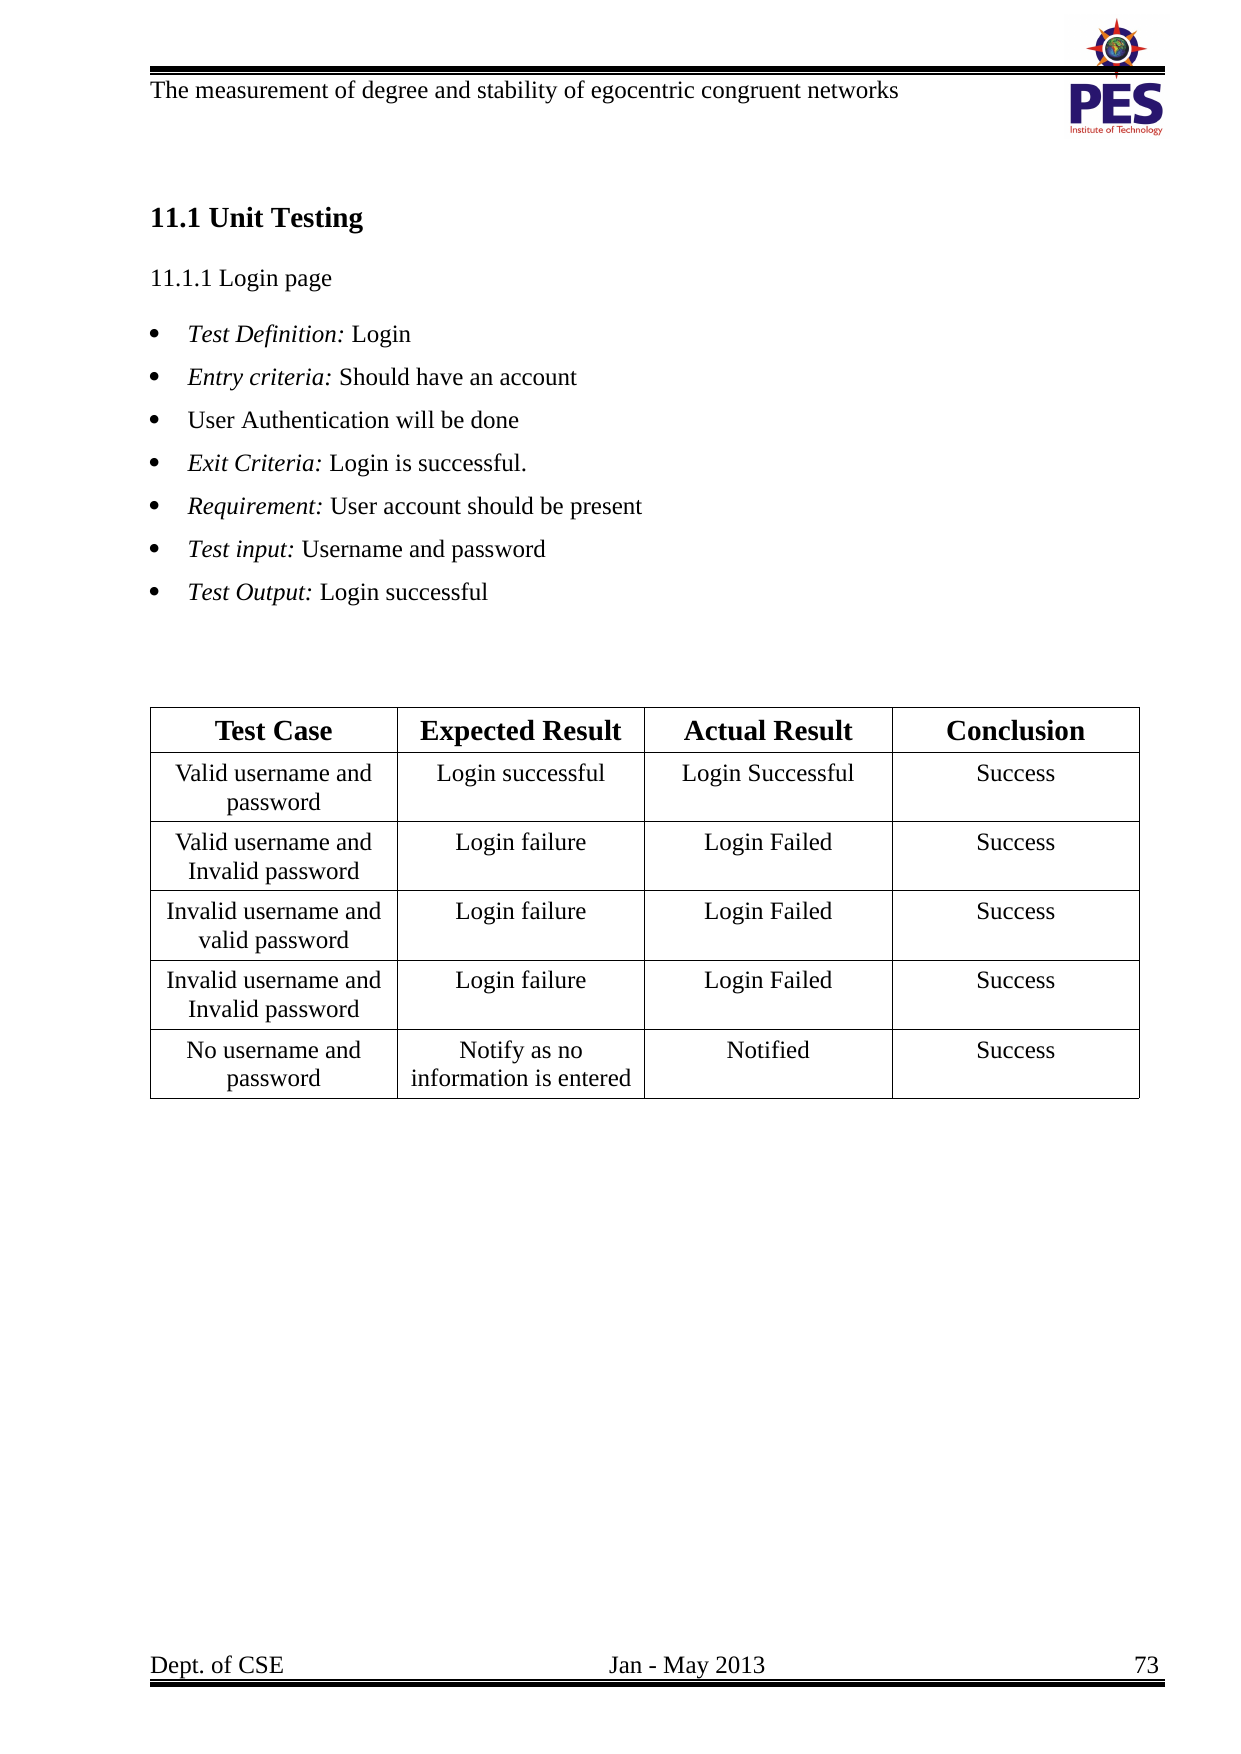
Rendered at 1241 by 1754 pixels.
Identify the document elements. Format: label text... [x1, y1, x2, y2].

list Test input: Username and password [150, 534, 1165, 563]
table_header Expected Result [398, 708, 644, 752]
table_cell Success [893, 753, 1139, 821]
table_header Test Case [151, 708, 397, 752]
table_cell Success [893, 822, 1139, 890]
table_cell Success [893, 961, 1139, 1029]
table_cell Login Failed [645, 891, 892, 959]
text 11.1 Unit Testing [150, 200, 1165, 234]
table_cell Invalid username and valid password [151, 891, 397, 959]
list Exit Criteria: Login is successful. [150, 448, 1165, 477]
table_cell Notified [645, 1030, 892, 1098]
table_cell Login failure [398, 891, 644, 959]
table_header Conclusion [893, 708, 1139, 752]
table_cell Valid username and password [151, 753, 397, 821]
table_cell Login failure [398, 961, 644, 1029]
table_cell Login failure [398, 822, 644, 890]
list User Authentication will be done [150, 405, 1165, 434]
text 11.1.1 Login page [150, 263, 1165, 292]
list Test Definition: Login [150, 319, 1165, 347]
table_cell Valid username and Invalid password [151, 822, 397, 890]
list Requirement: User account should be present [150, 491, 1165, 520]
table_header Actual Result [645, 708, 892, 752]
list Entry criteria: Should have an account [150, 362, 1165, 391]
picture [1063, 14, 1170, 139]
table_cell Login successful [398, 753, 644, 821]
table_cell No username and password [151, 1030, 397, 1098]
table_cell Notify as no information is entered [398, 1030, 644, 1098]
table_cell Success [893, 891, 1139, 959]
list Test Output: Login successful [150, 577, 1165, 606]
table_cell Success [893, 1030, 1139, 1098]
table_cell Login Failed [645, 961, 892, 1029]
table_cell Invalid username and Invalid password [151, 961, 397, 1029]
table_cell Login Failed [645, 822, 892, 890]
table_cell Login Successful [645, 753, 892, 821]
